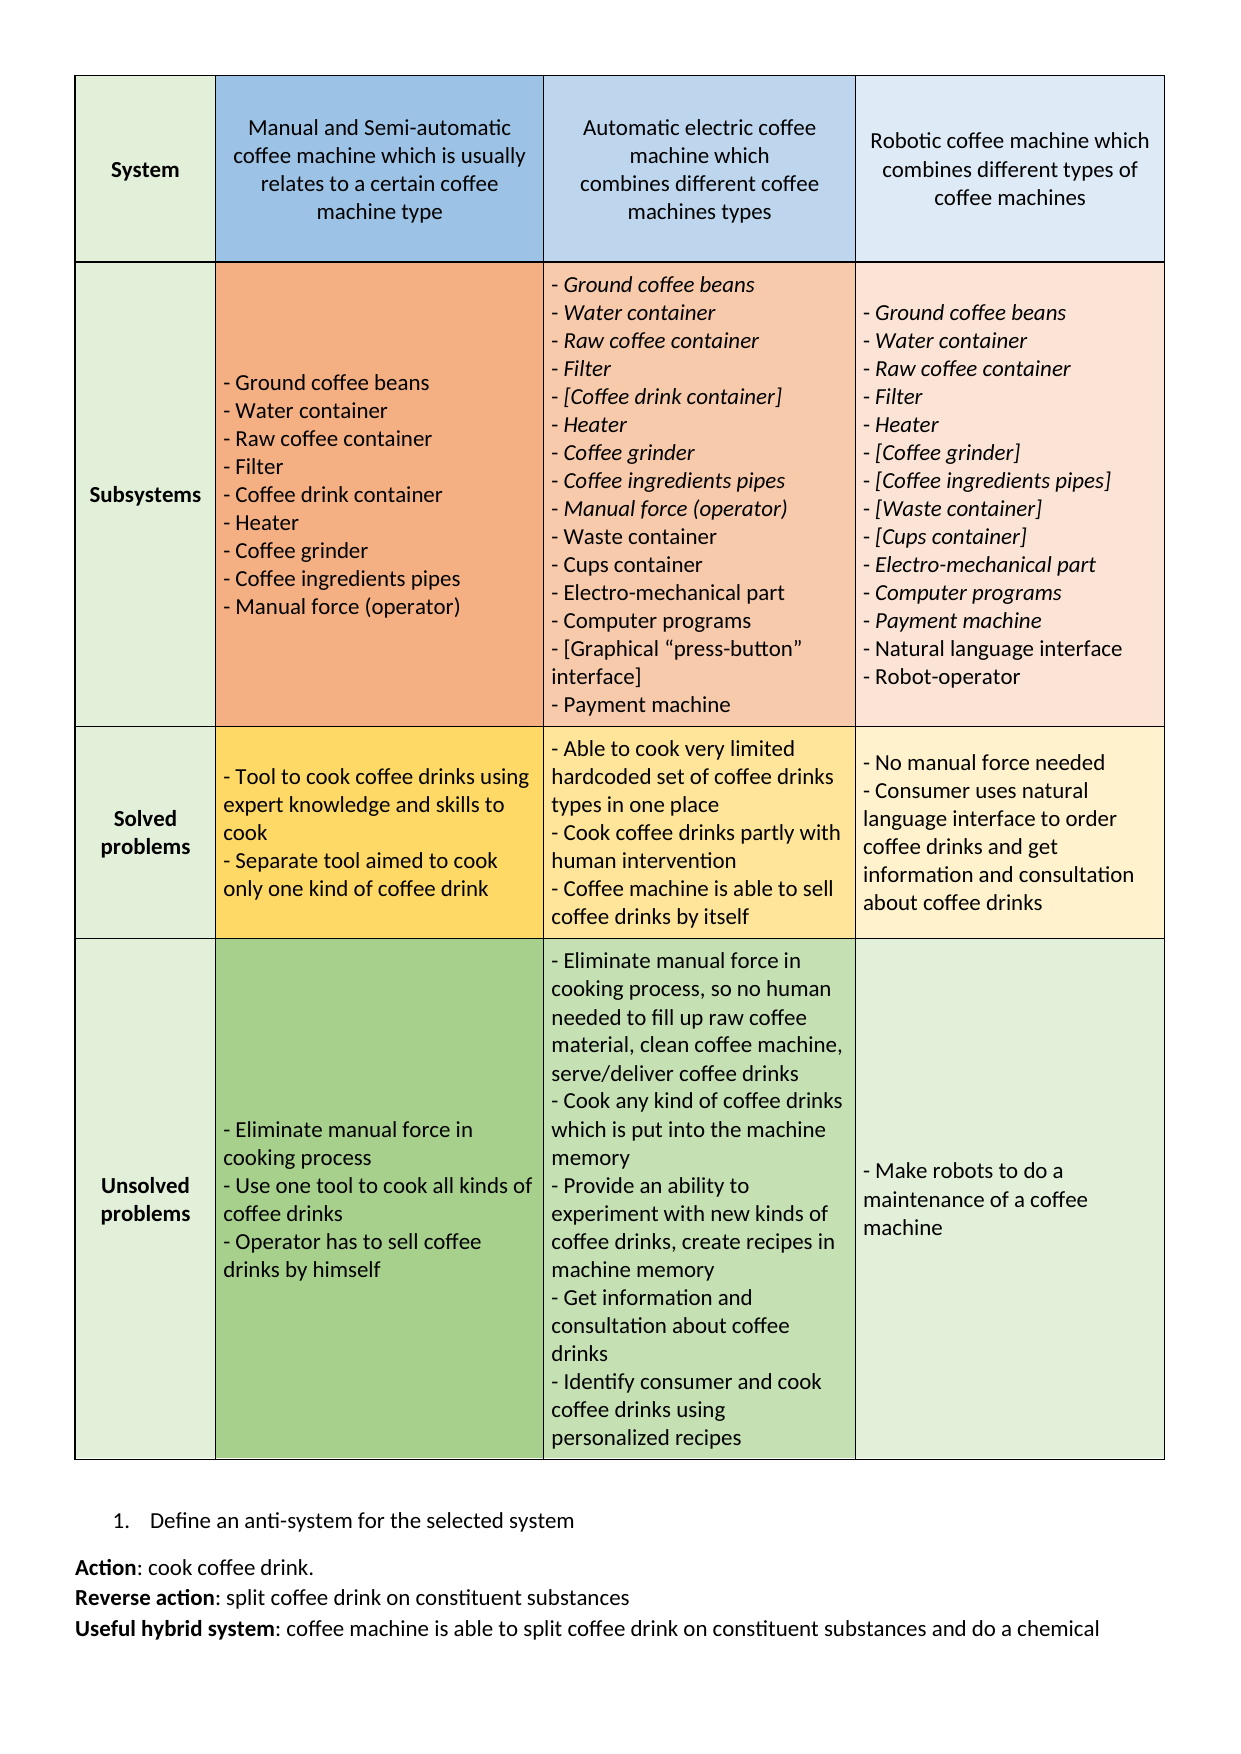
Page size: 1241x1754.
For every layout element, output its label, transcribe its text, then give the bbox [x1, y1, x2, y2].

table_cell - Able to cook very limited hardcoded set of coffee drinks types in one place - Cook coffee drinks partly with human intervention - Coffee machine is able to sell coffee drinks by itself [544, 727, 855, 938]
table_cell - Tool to cook coffee drinks using expert knowledge and skills to cook - Separate tool aimed to cook only one kind of coffee drink [216, 727, 543, 938]
table_cell Solved problems [76, 727, 215, 938]
table_cell - Ground coffee beans - Water container - Raw coffee container - Filter - Heater - [Coffee grinder] - [Coffee ingredients pipes] - [Waste container] - [Cups container] - Electro-mechanical part - Computer programs - Payment machine - Natural language interface - Robot-operator [856, 263, 1164, 726]
list Define an anti-system for the selected system [112, 1506, 1165, 1534]
table_cell Unsolved problems [76, 939, 215, 1458]
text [75, 1583, 1165, 1642]
table_cell - No manual force needed - Consumer uses natural language interface to order coffee drinks and get information and consultation about coffee drinks [856, 727, 1164, 938]
table_cell - Eliminate manual force in cooking process - Use one tool to cook all kinds of coffee drinks - Operator has to sell coffee drinks by himself [216, 939, 543, 1458]
table_cell System [76, 76, 215, 261]
table_cell - Ground coffee beans - Water container - Raw coffee container - Filter - [Coffee drink container] - Heater - Coffee grinder - Coffee ingredients pipes - Manual force (operator) - Waste container - Cups container - Electro-mechanical part - Computer programs - [Graphical “press-button” interface] - Payment machine [544, 263, 855, 726]
table_cell Subsystems [76, 263, 215, 726]
table_cell - Make robots to do a maintenance of a coffee machine [856, 939, 1164, 1458]
table_cell - Ground coffee beans - Water container - Raw coffee container - Filter - Coffee drink container - Heater - Coffee grinder - Coffee ingredients pipes - Manual force (operator) [216, 263, 543, 726]
table_cell Automatic electric coffee machine which combines different coffee machines types [544, 76, 855, 261]
table_cell Manual and Semi-automatic coffee machine which is usually relates to a certain coffee machine type [216, 76, 543, 261]
text Action: cook coffee drink. [75, 1553, 1165, 1581]
table_cell Robotic coffee machine which combines different types of coffee machines [856, 76, 1164, 261]
table_cell - Eliminate manual force in cooking process, so no human needed to fill up raw coffee material, clean coffee machine, serve/deliver coffee drinks - Cook any kind of coffee drinks which is put into the machine memory - Provide an ability to experiment with new kinds of coffee drinks, create recipes in machine memory - Get information and consultation about coffee drinks - Identify consumer and cook coffee drinks using personalized recipes [544, 939, 855, 1458]
